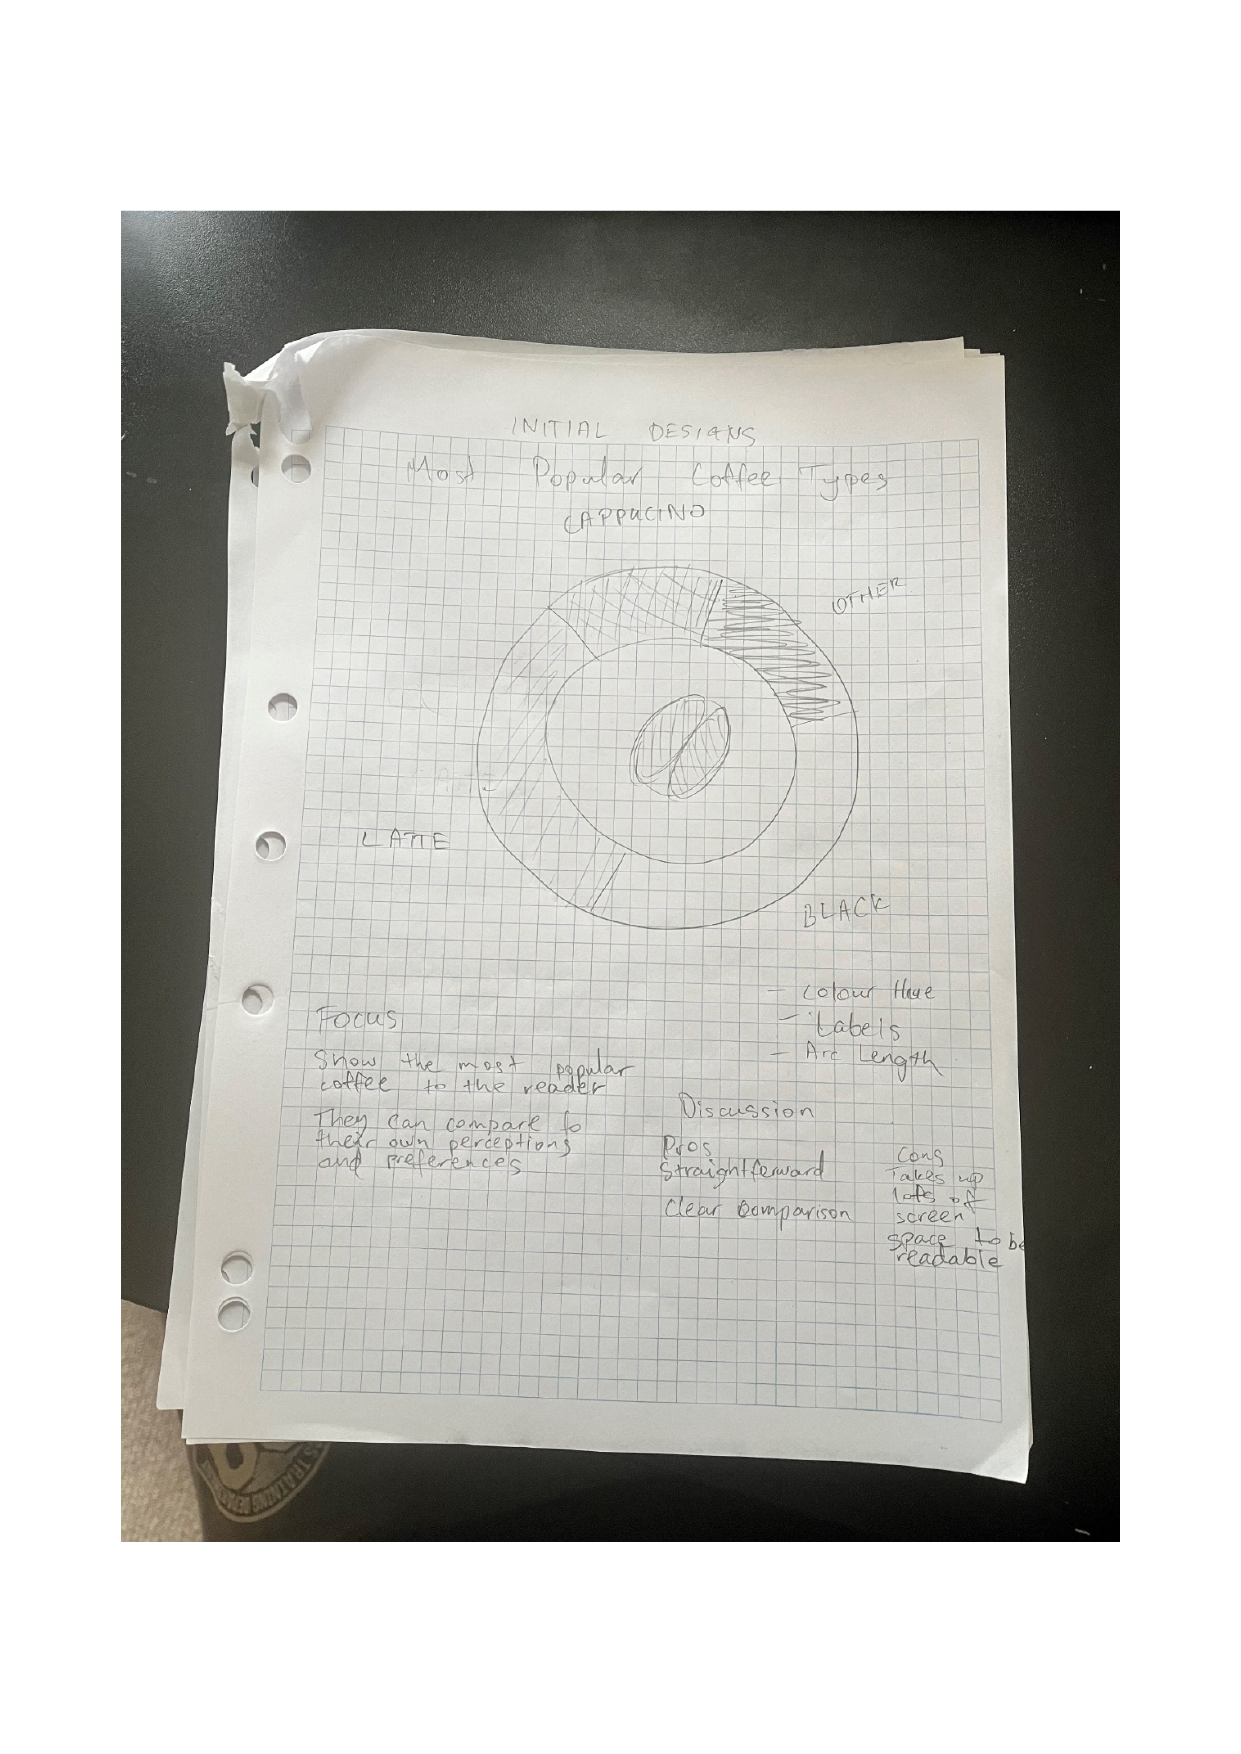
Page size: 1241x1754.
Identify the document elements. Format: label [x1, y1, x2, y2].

picture [122, 212, 1120, 1541]
